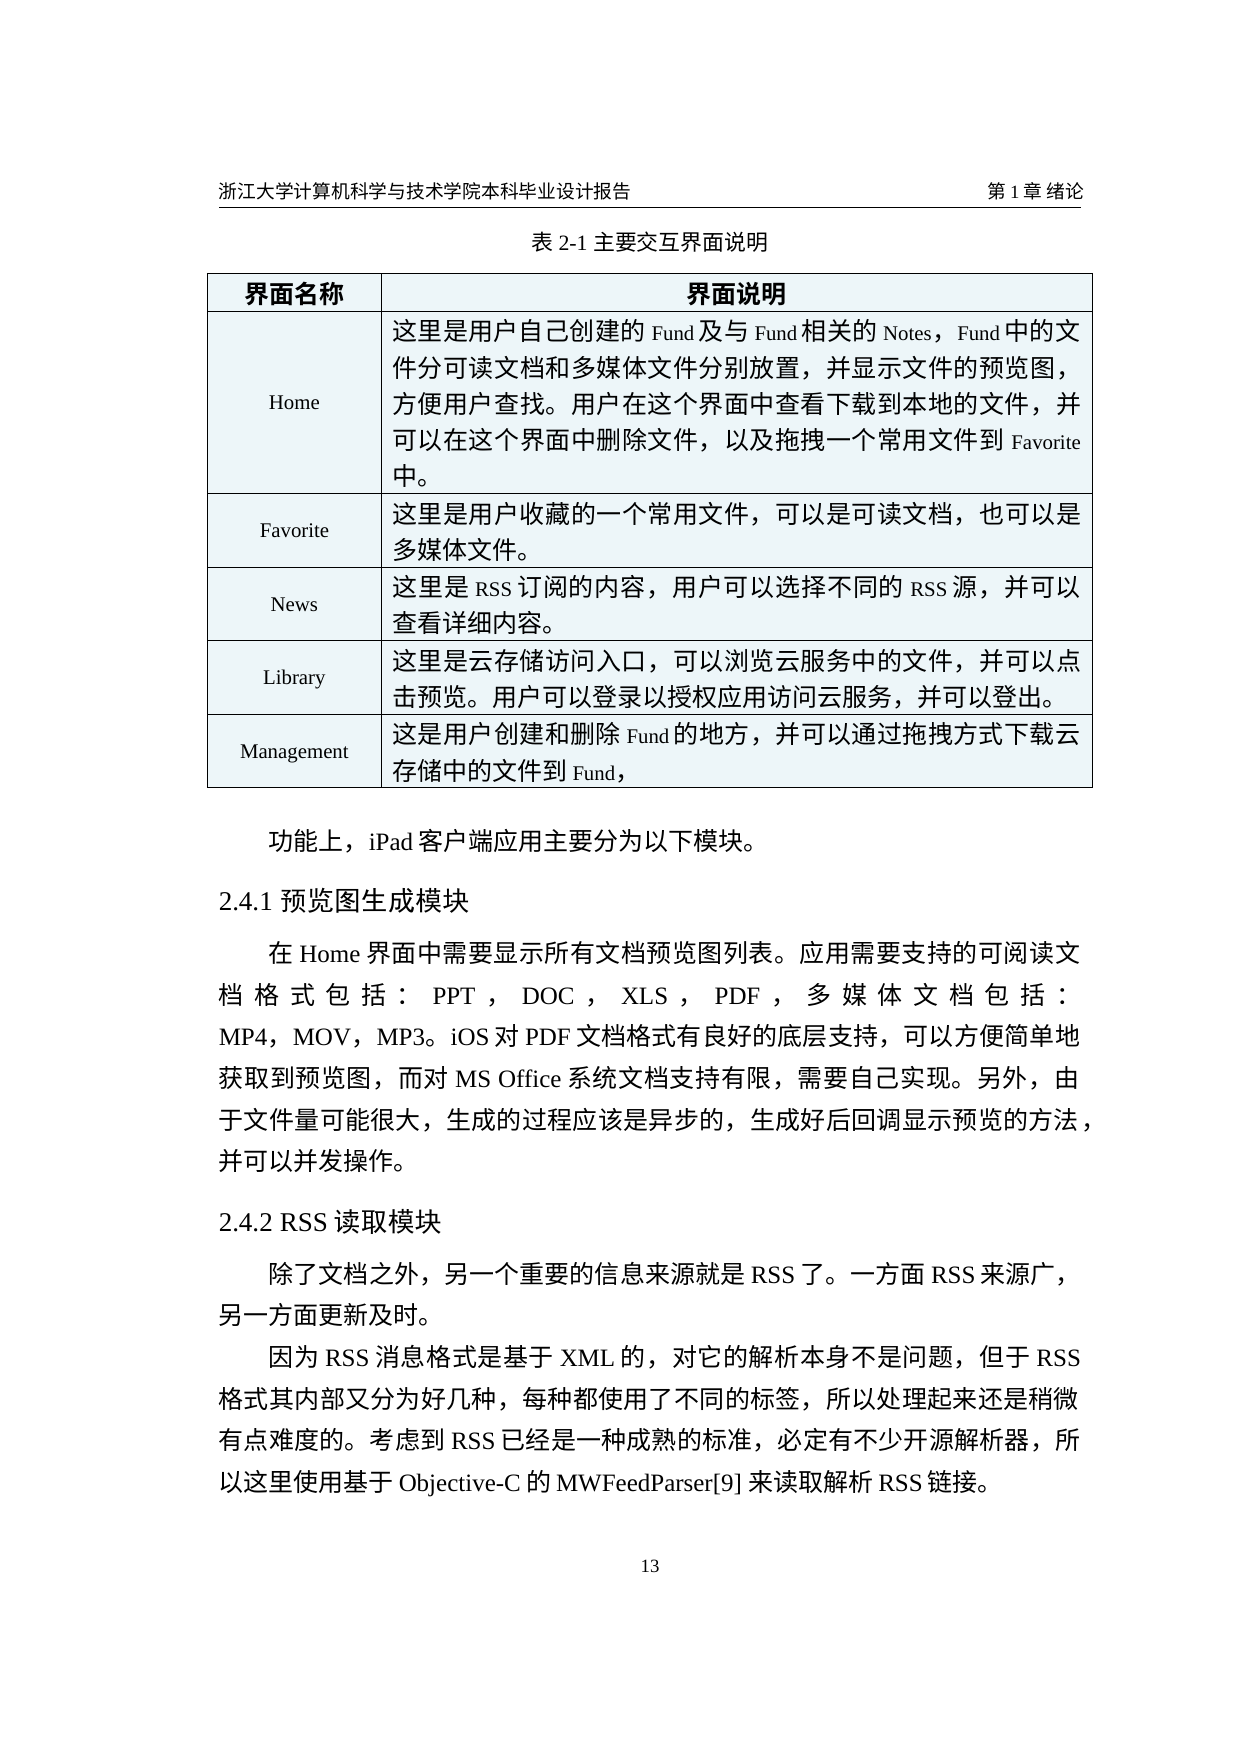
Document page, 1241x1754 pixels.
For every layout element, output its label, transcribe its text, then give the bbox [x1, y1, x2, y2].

table_cell 这里是用户自己创建的Fund及与Fund相关的Notes，Fund中的文件分可读文档和多媒体文件分别放置，并显示文件的预览图，方便用户查找。用户在这个界面中查看下载到本地的文件，并可以在这个界面中删除文件，以及拖拽一个常用文件到Favorite中。 [382, 312, 1092, 493]
text 除了文档之外，另一个重要的信息来源就是RSS了。一方面RSS来源广，另一方面更新及时。 [218, 1250, 1081, 1333]
table_header 界面名称 [208, 274, 381, 311]
text 因为RSS消息格式是基于XML的，对它的解析本身不是问题，但于RSS格式其内部又分为好几种，每种都使用了不同的标签，所以处理起来还是稍微有点难度的。考虑到RSS已经是一种成熟的标准，必定有不少开源解析器，所以这里使用基于Objective-C的MWFeedParser[9] 来读取解析RSS链接。 [218, 1333, 1081, 1500]
table_cell Favorite [208, 494, 381, 567]
table_cell News [208, 568, 381, 640]
text RSS读取模块 [218, 1204, 1081, 1237]
text 功能上，iPad客户端应用主要分为以下模块。 [218, 817, 1081, 859]
table_cell 这里是RSS订阅的内容，用户可以选择不同的RSS源，并可以查看详细内容。 [382, 568, 1092, 640]
table_cell Library [208, 641, 381, 714]
table_cell 这是用户创建和删除Fund的地方，并可以通过拖拽方式下载云存储中的文件到Fund， [382, 715, 1092, 787]
table_cell 这里是云存储访问入口，可以浏览云服务中的文件，并可以点击预览。用户可以登录以授权应用访问云服务，并可以登出。 [382, 641, 1092, 714]
table_header 界面说明 [382, 274, 1092, 311]
text 在Home界面中需要显示所有文档预览图列表。应用需要支持的可阅读文档格式包括：PPT，DOC，XLS，PDF，多媒体文档包括：MP4，MOV，MP3。iOS对PDF文档格式有良好的底层支持，可以方便简单地获取到预览图，而对MS Office系统文档支持有限，需要自己实现。另外，由于文件量可能很大，生成的过程应该是异步的，生成好后回调显示预览的方法，并可以并发操作。 [218, 929, 1081, 1179]
text 预览图生成模块 [218, 884, 1081, 917]
table_cell 这里是用户收藏的一个常用文件，可以是可读文档，也可以是多媒体文件。 [382, 494, 1092, 567]
table_cell Management [208, 715, 381, 787]
table_cell Home [208, 312, 381, 493]
